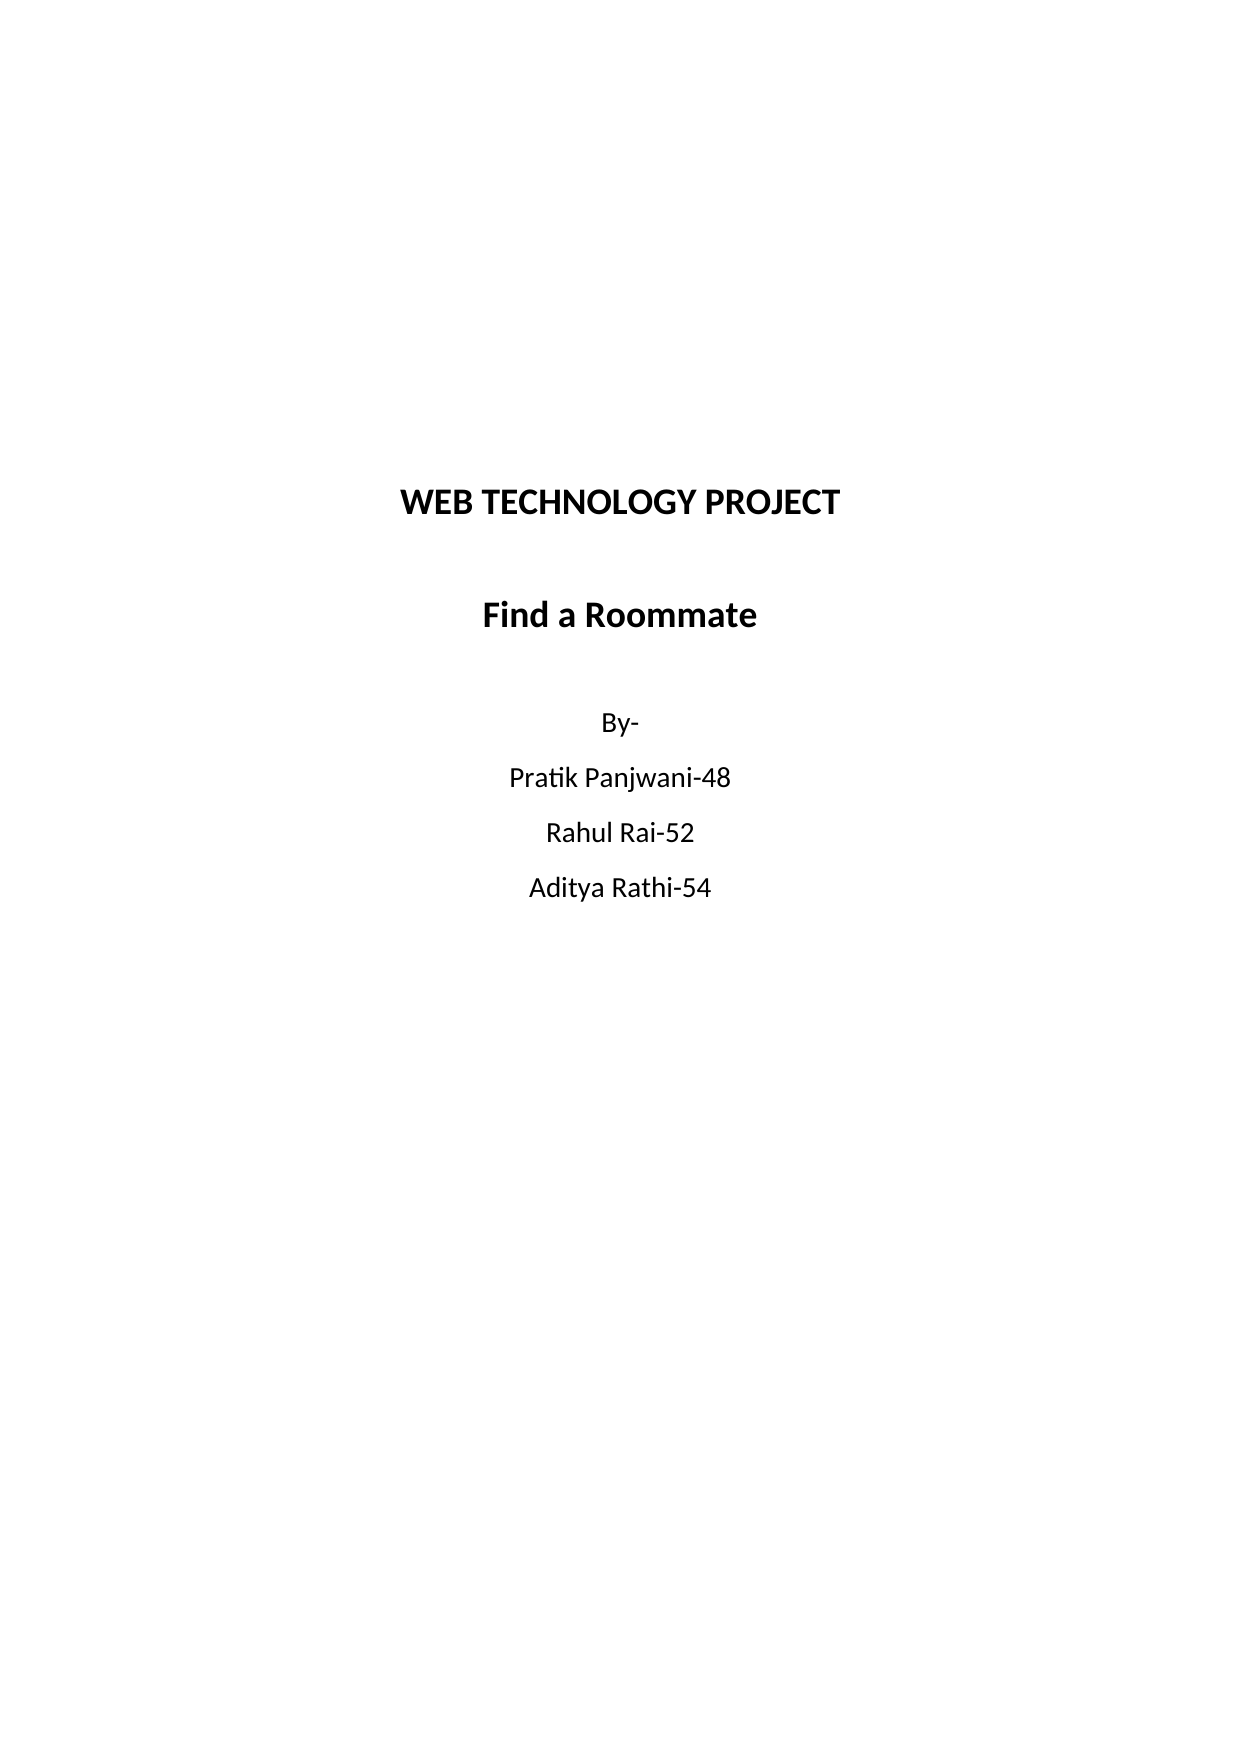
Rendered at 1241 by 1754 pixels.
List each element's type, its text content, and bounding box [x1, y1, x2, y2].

text WEB TECHNOLOGY PROJECT [150, 478, 1090, 524]
text Rahul Rai-52 [150, 814, 1090, 850]
text Pratik Panjwani-48 [150, 759, 1090, 795]
text By- [150, 704, 1090, 740]
text Aditya Rathi-54 [150, 869, 1090, 905]
text Find a Roommate [150, 591, 1090, 637]
